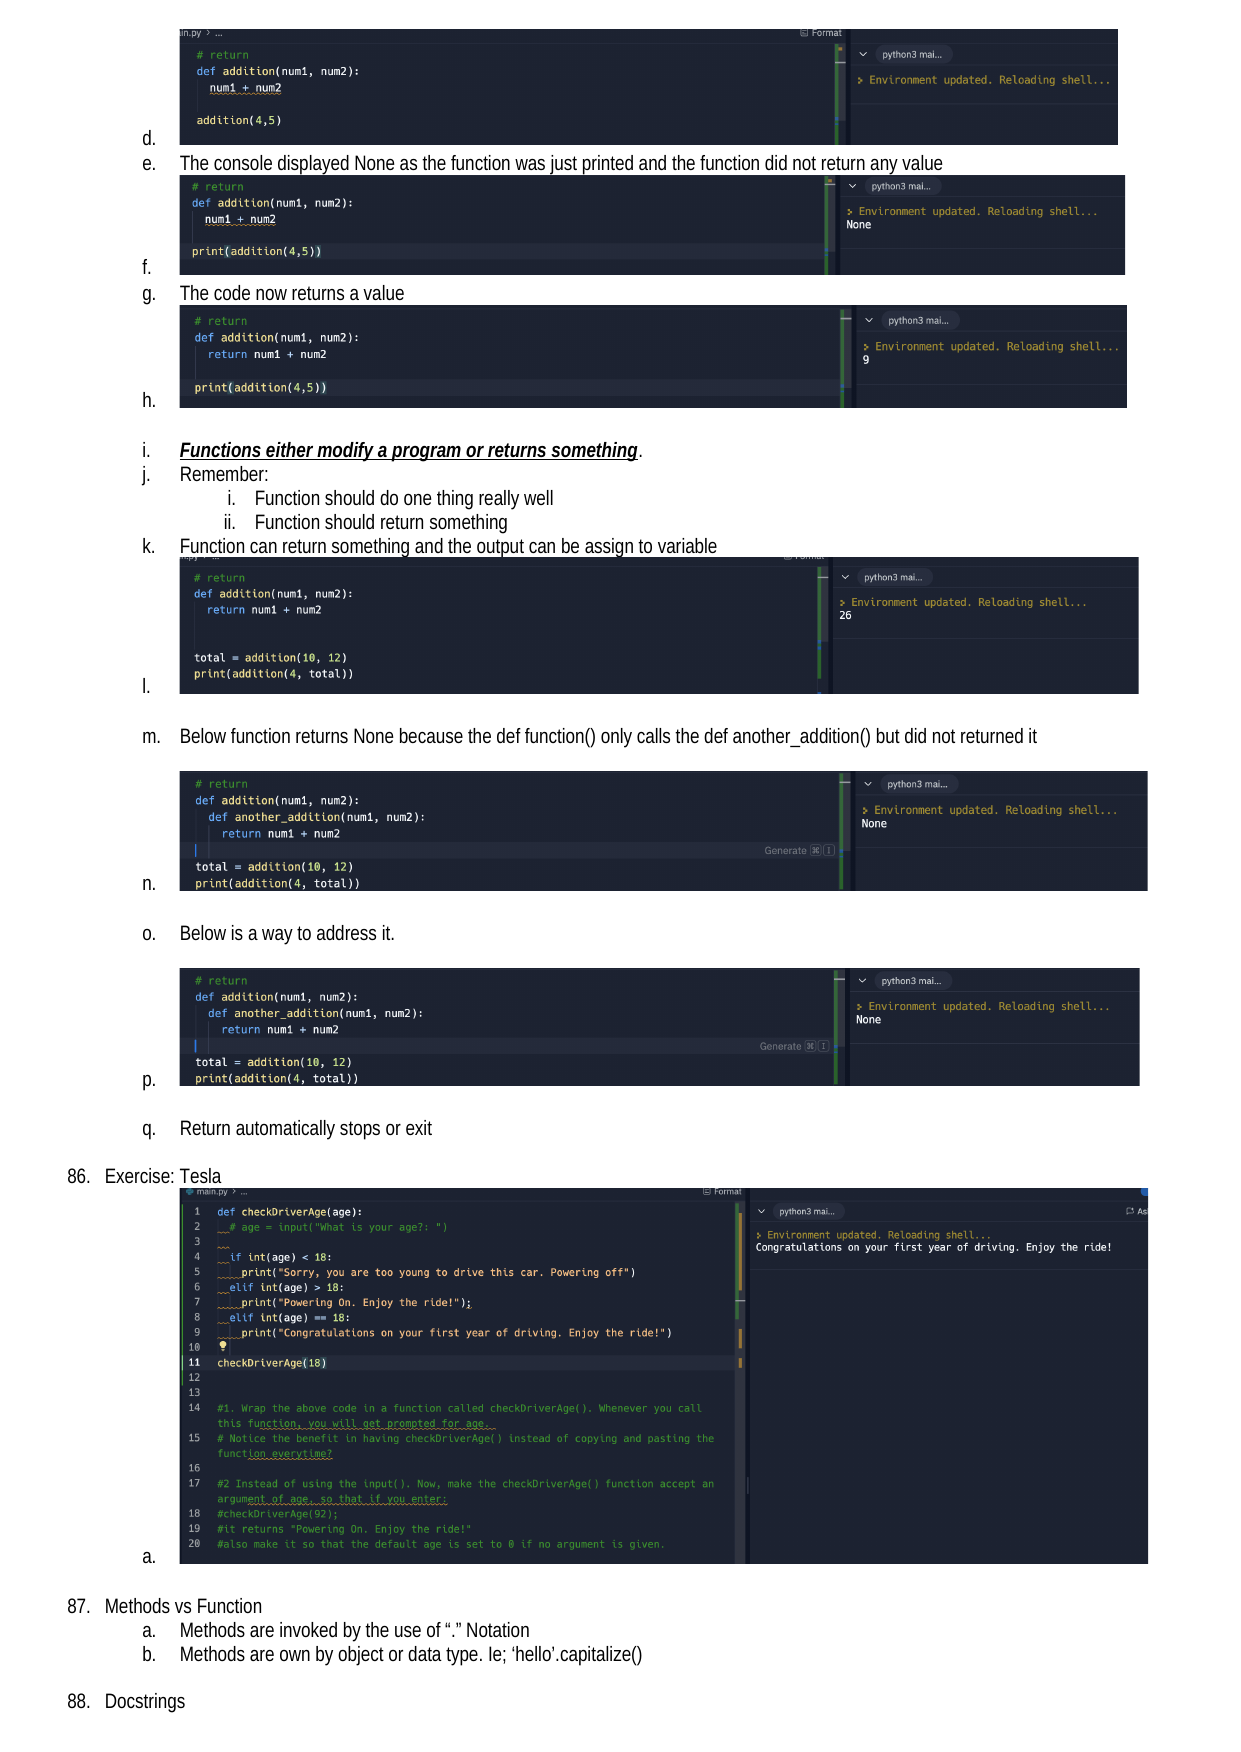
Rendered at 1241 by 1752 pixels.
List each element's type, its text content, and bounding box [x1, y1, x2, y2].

list Methods are own by object or data type. Ie; ‘hello’.capitalize() [142, 1641, 1211, 1665]
list Function should do one thing really well [236, 486, 1211, 509]
list The console displayed None as the function was just printed and the function did not return any value [142, 151, 1211, 175]
list Function can return something and the output can be assign to variable [142, 533, 1211, 557]
picture [179, 29, 1118, 145]
picture [179, 1188, 1149, 1564]
list Below is a way to address it. [142, 921, 1211, 944]
list Docstrings [67, 1689, 1211, 1713]
picture [179, 771, 1148, 891]
picture [179, 968, 1140, 1086]
list Functions either modify a program or returns something. [142, 438, 1211, 462]
picture [179, 175, 1126, 275]
list Return automatically stops or exit [142, 1116, 1211, 1140]
picture [179, 305, 1127, 408]
list Methods are invoked by the use of “.” Notation [142, 1617, 1211, 1641]
list Methods vs Function [67, 1593, 1211, 1617]
list Exercise: Tesla [67, 1164, 1211, 1188]
list Remember: [142, 462, 1211, 486]
list The code now returns a value [142, 281, 1211, 305]
picture [179, 557, 1139, 694]
list Function should return something [236, 509, 1211, 533]
list Below function returns None because the def function() only calls the def another_addition() but did not returned it [142, 724, 1211, 748]
